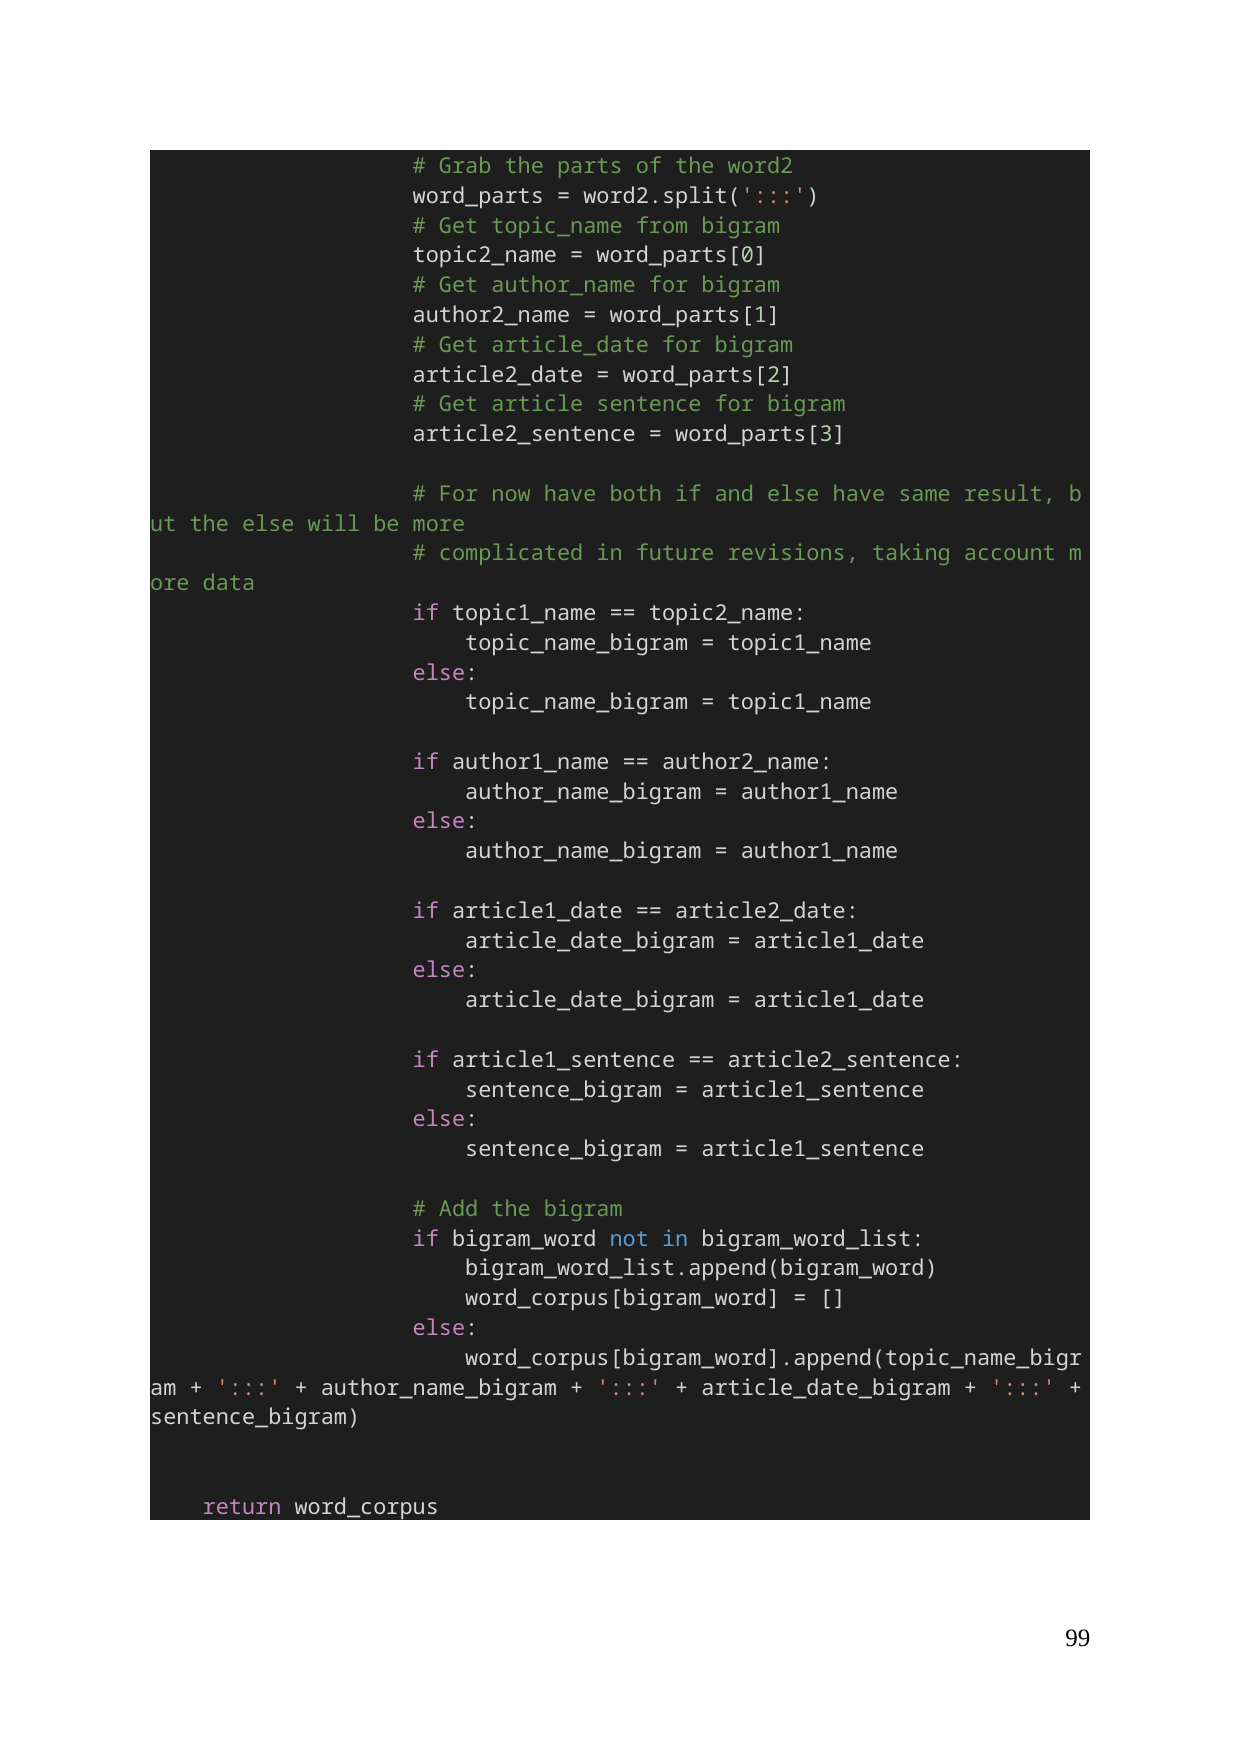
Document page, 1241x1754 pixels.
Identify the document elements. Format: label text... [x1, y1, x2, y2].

text topic_name_bigram = topic1_name [150, 627, 1090, 656]
text # complicated in future revisions, taking account more data [150, 537, 1090, 597]
text else: [150, 954, 1090, 984]
text word_parts = word2.split(':::') [150, 180, 1090, 209]
text if topic1_name == topic2_name: [150, 597, 1090, 627]
text sentence_bigram = article1_sentence [150, 1133, 1090, 1163]
text # Get author_name for bigram [150, 269, 1090, 299]
text word_corpus[bigram_word] = [] [150, 1282, 1090, 1312]
text bigram_word_list.append(bigram_word) [150, 1252, 1090, 1282]
text # Grab the parts of the word2 [150, 150, 1090, 180]
text if author1_name == author2_name: [150, 746, 1090, 776]
text # For now have both if and else have same result, but the else will be more [150, 478, 1090, 537]
text if bigram_word not in bigram_word_list: [150, 1222, 1090, 1252]
text else: [150, 805, 1090, 835]
text article_date_bigram = article1_date [150, 984, 1090, 1014]
text else: [150, 1103, 1090, 1133]
text else: [150, 656, 1090, 686]
text # Add the bigram [150, 1193, 1090, 1222]
text word_corpus[bigram_word].append(topic_name_bigram + ':::' + author_name_bigram + ':::' + article_date_bigram + ':::' + sentence_bigram) [150, 1342, 1090, 1431]
text # Get article sentence for bigram [150, 388, 1090, 418]
text if article1_date == article2_date: [150, 895, 1090, 924]
text # Get topic_name from bigram [150, 209, 1090, 239]
text if article1_sentence == article2_sentence: [150, 1044, 1090, 1073]
text article2_date = word_parts[2] [150, 358, 1090, 388]
text else: [150, 1312, 1090, 1342]
text return word_corpus [150, 1491, 1090, 1520]
text topic2_name = word_parts[0] [150, 239, 1090, 269]
text sentence_bigram = article1_sentence [150, 1073, 1090, 1103]
text author_name_bigram = author1_name [150, 776, 1090, 805]
text topic_name_bigram = topic1_name [150, 686, 1090, 716]
text author_name_bigram = author1_name [150, 835, 1090, 865]
text article_date_bigram = article1_date [150, 924, 1090, 954]
text author2_name = word_parts[1] [150, 299, 1090, 329]
text # Get article_date for bigram [150, 329, 1090, 358]
text article2_sentence = word_parts[3] [150, 418, 1090, 448]
